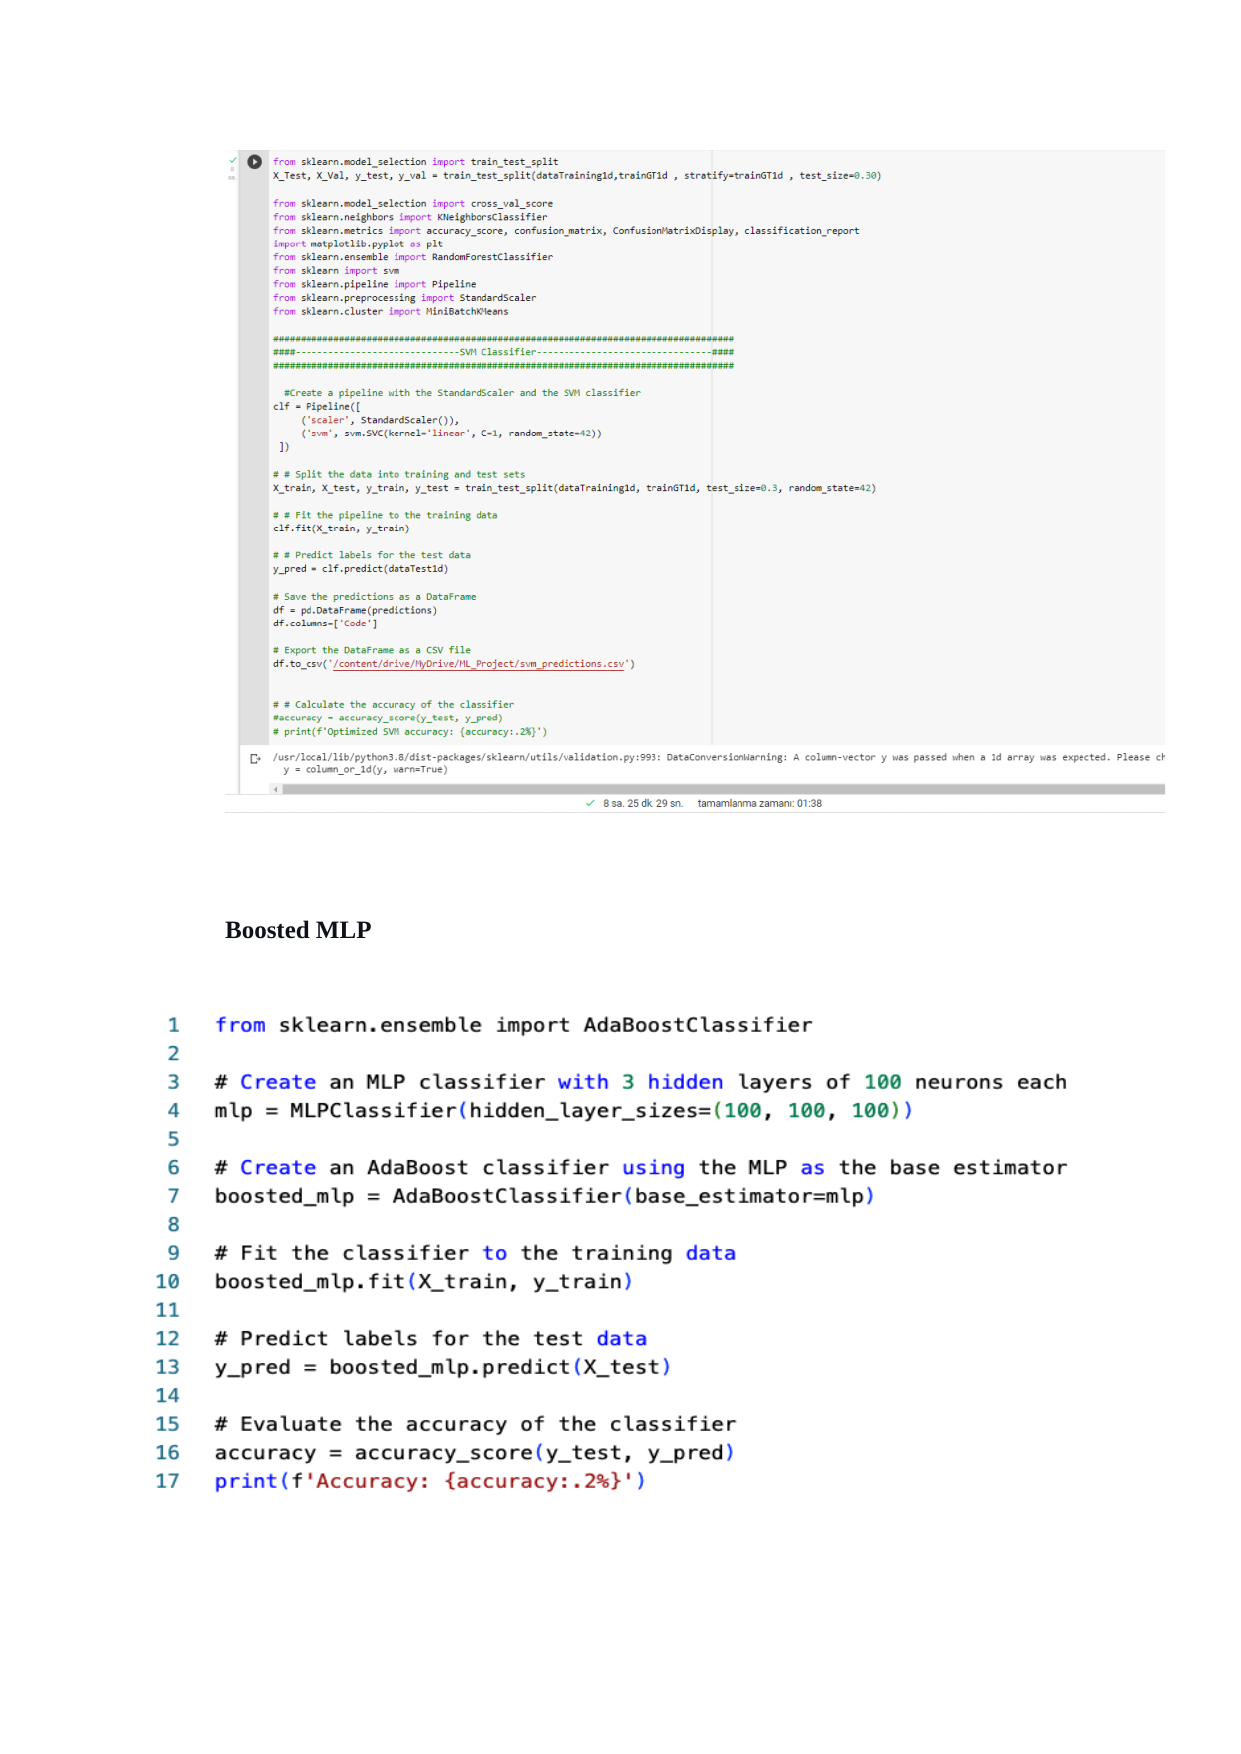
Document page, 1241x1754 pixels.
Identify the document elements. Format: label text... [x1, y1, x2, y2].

picture [150, 1014, 1091, 1495]
text Boosted MLP [150, 915, 1082, 944]
picture [225, 150, 1166, 813]
